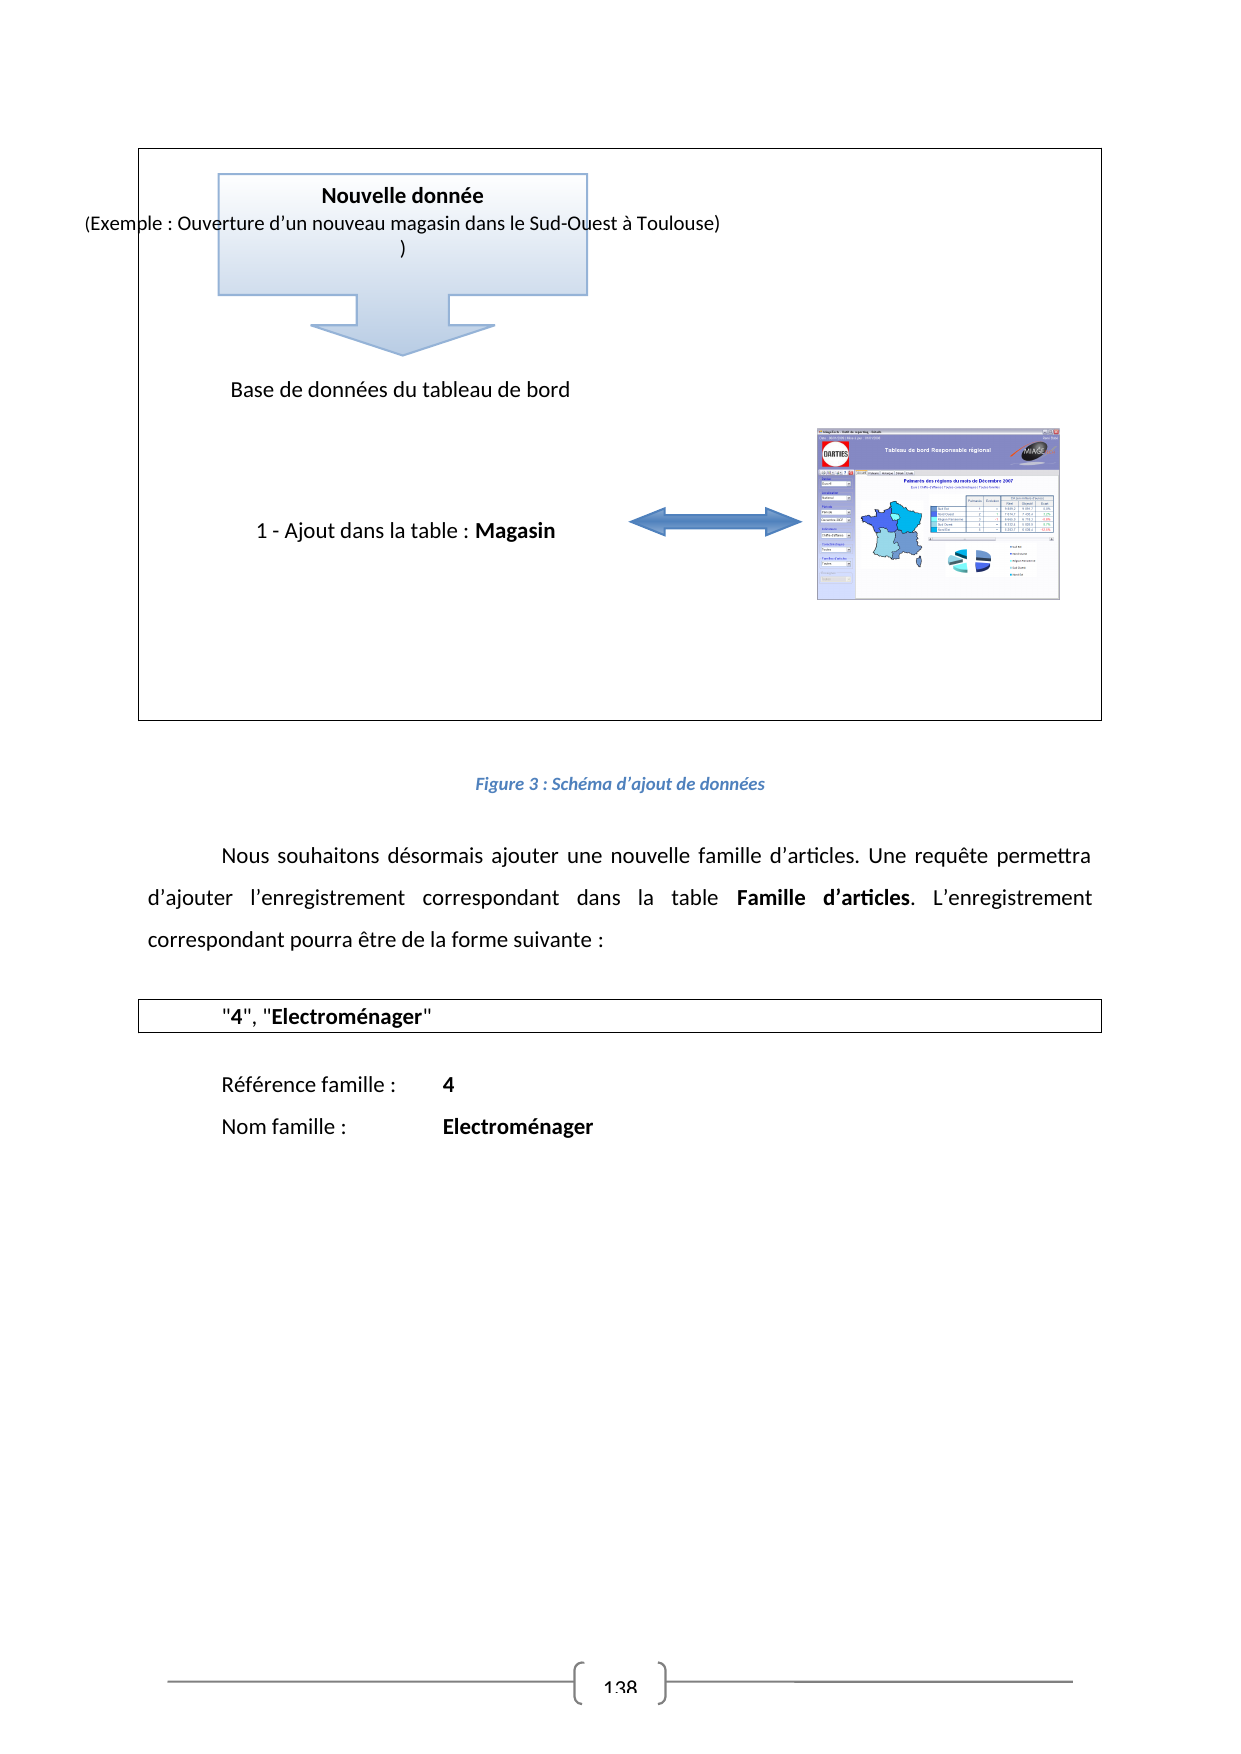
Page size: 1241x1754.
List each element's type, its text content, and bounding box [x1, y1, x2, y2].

text Nous souhaitons désormais ajouter une nouvelle famille d’articles. Une requête permettra d’ajouter l’enregistrement correspondant dans la table Famille d’articles. L’enregistrement correspondant pourra être de la forme suivante : [148, 841, 1093, 953]
text "4", "Electroménager" [139, 1000, 1101, 1032]
text Référence famille : 4 [148, 1070, 1093, 1098]
picture [817, 428, 1060, 600]
text Nom famille : Electroménager [148, 1112, 1093, 1140]
